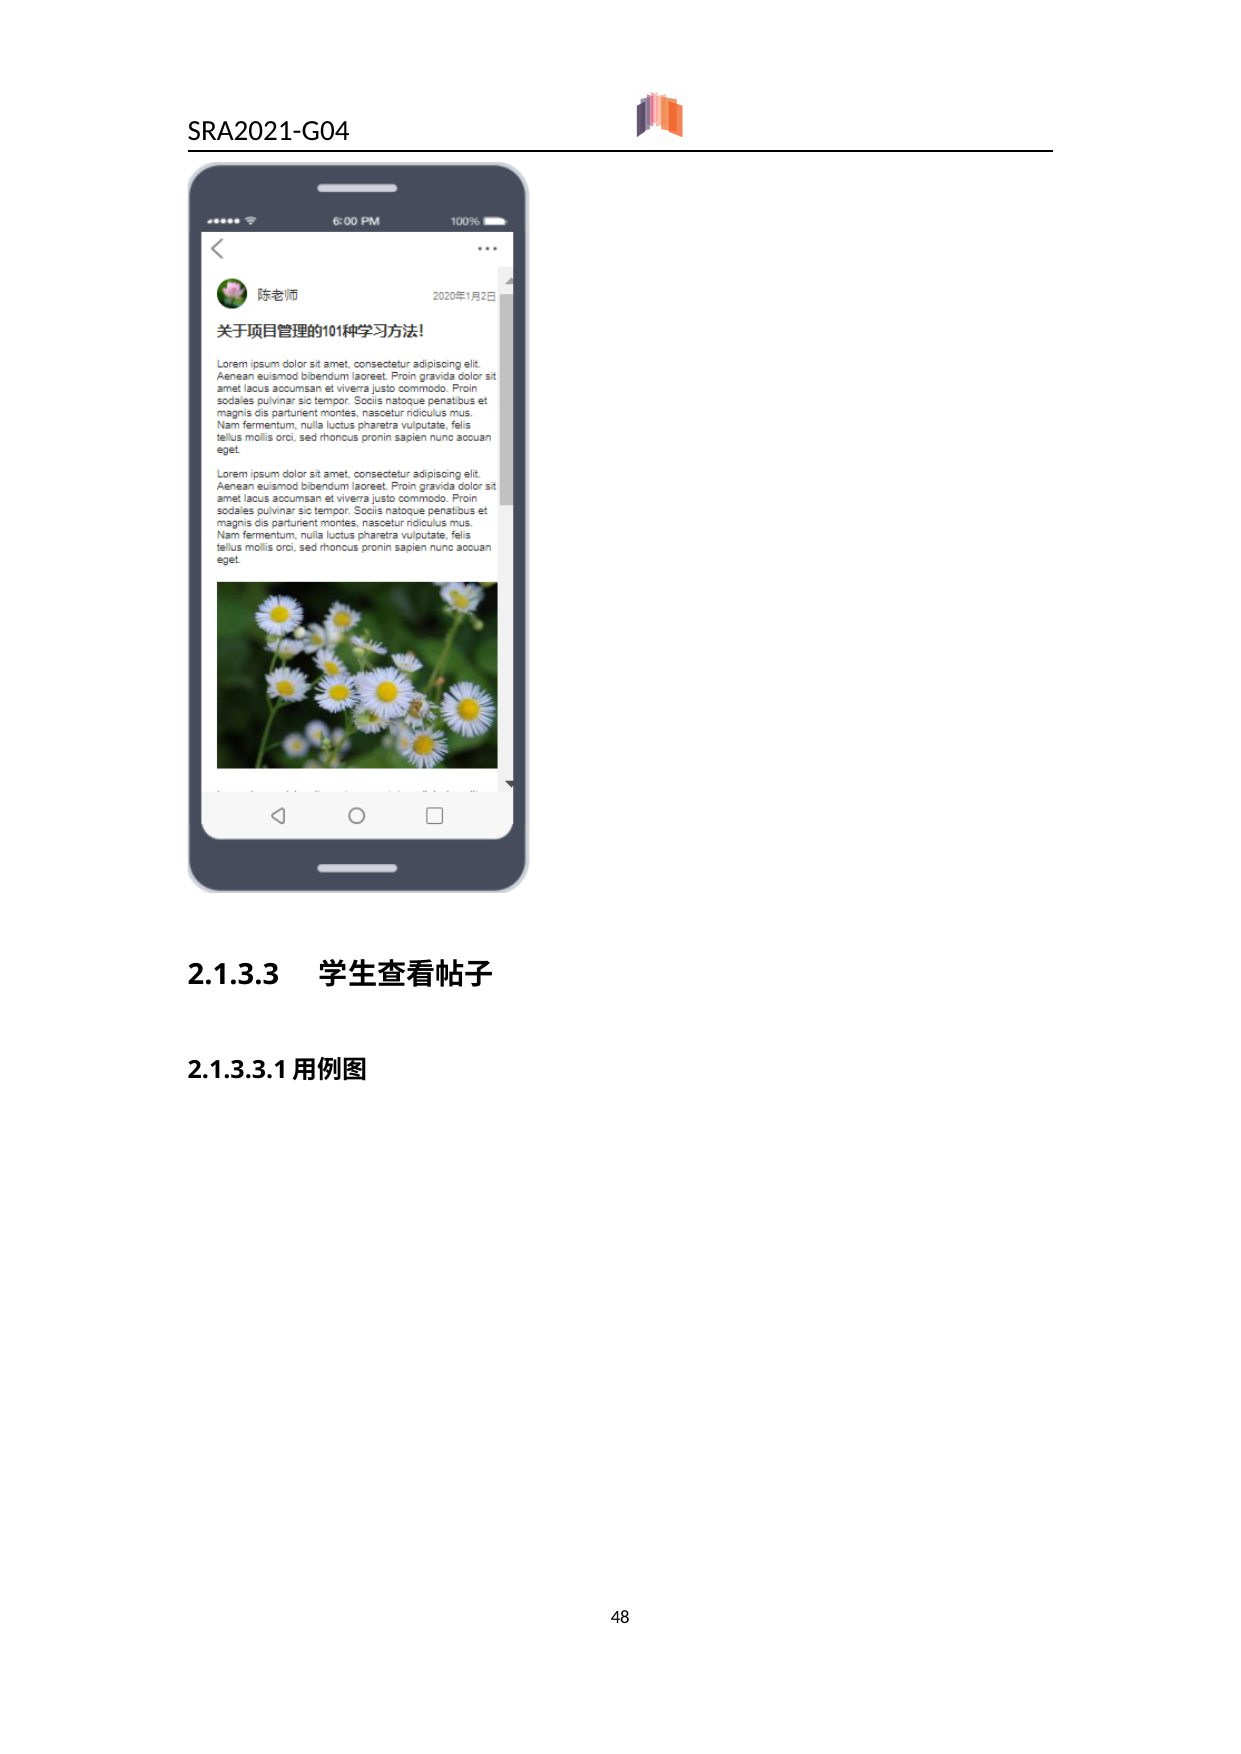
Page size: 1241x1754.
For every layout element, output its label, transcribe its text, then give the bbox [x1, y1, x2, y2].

picture [187, 162, 530, 893]
subtitle 学生查看帖子 [187, 939, 1053, 1004]
picture [633, 88, 686, 141]
subtitle 用例图 [187, 1035, 1053, 1100]
